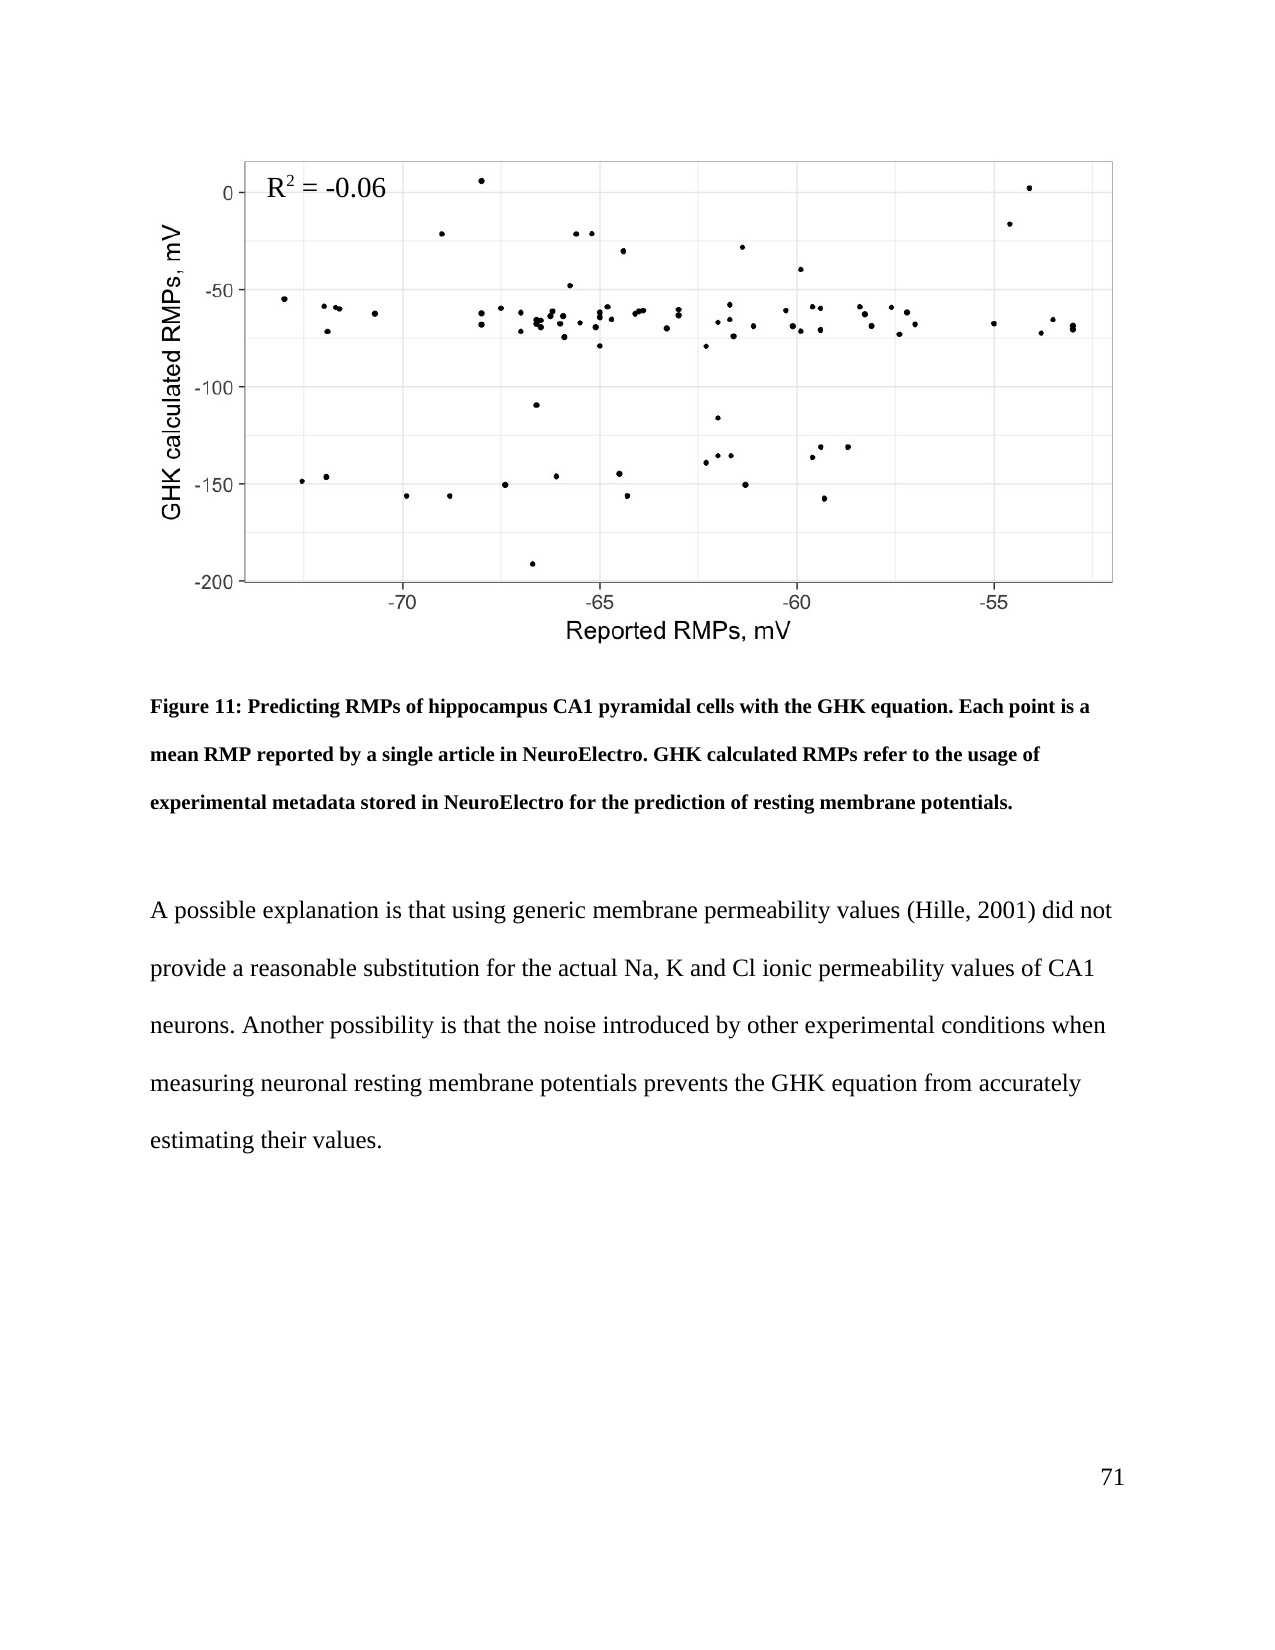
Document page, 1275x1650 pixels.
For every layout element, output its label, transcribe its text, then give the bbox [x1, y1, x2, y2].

text A possible explanation is that using generic membrane permeability values (Hille, 2001) did not provide a reasonable substitution for the actual Na, K and Cl ionic permeability values of CA1 neurons. Another possibility is that the noise introduced by other experimental conditions when measuring neuronal resting membrane potentials prevents the GHK equation from accurately estimating their values. [150, 896, 1125, 1154]
picture [150, 150, 1124, 653]
text Figure 11: Predicting RMPs of hippocampus CA1 pyramidal cells with the GHK equation. Each point is a mean RMP reported by a single article in NeuroElectro. GHK calculated RMPs refer to the usage of experimental metadata stored in NeuroElectro for the prediction of resting membrane potentials. [150, 694, 1125, 814]
